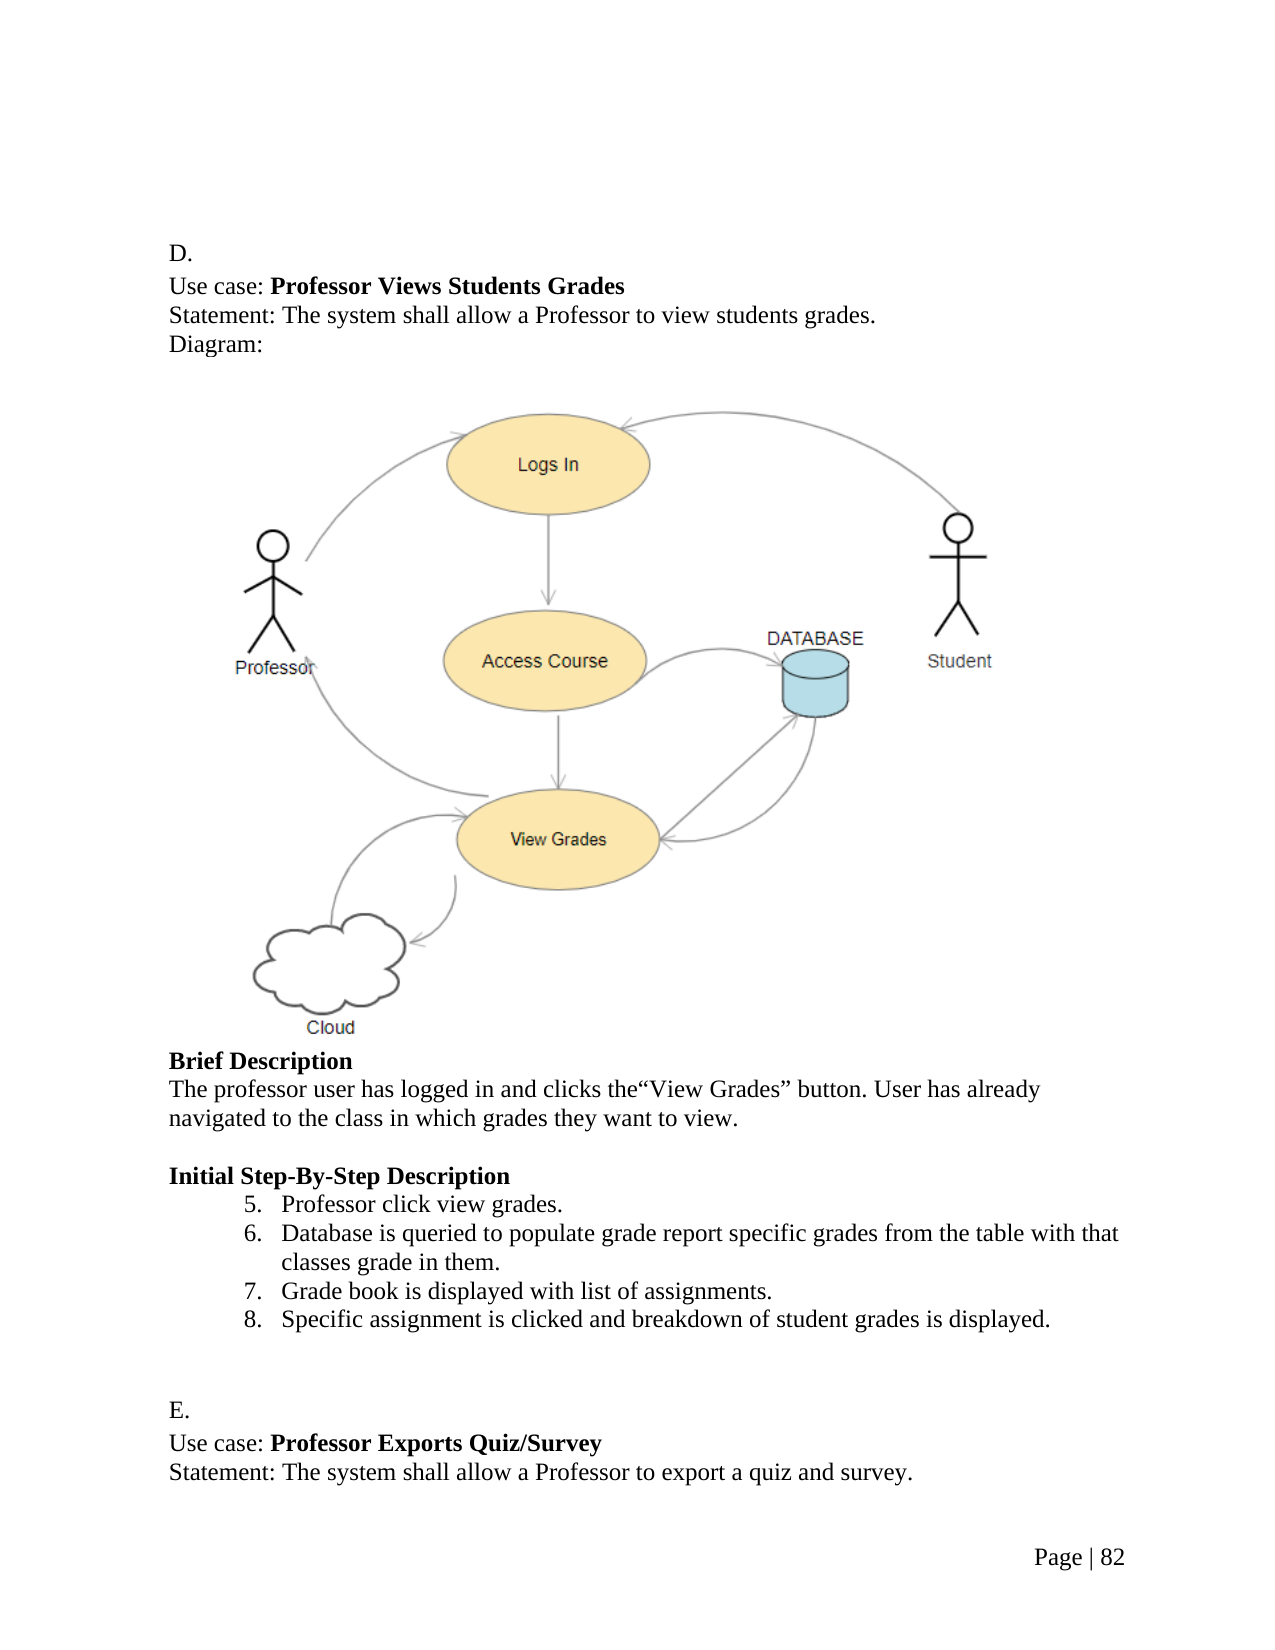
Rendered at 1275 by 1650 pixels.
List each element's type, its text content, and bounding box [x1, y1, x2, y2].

text Statement: The system shall allow a Professor to export a quiz and survey. [169, 1457, 1125, 1486]
list Specific assignment is clicked and breakdown of student grades is displayed. [244, 1304, 1125, 1333]
text Use case: Professor Views Students Grades [169, 271, 1125, 300]
text Brief Description [169, 1046, 1125, 1074]
text Use case: Professor Exports Quiz/Survey [169, 1428, 1125, 1457]
text D. [169, 238, 1050, 267]
text Initial Step-By-Step Description [169, 1161, 1125, 1189]
text Diagram: [169, 329, 1125, 357]
text The professor user has logged in and clicks the“View Grades” button. User has already navigated to the class in which grades they want to view. [169, 1074, 1125, 1132]
picture [168, 357, 1051, 1046]
list Database is queried to populate grade report specific grades from the table with that classes grade in them. [244, 1218, 1125, 1276]
list Grade book is displayed with list of assignments. [244, 1276, 1125, 1304]
text Statement: The system shall allow a Professor to view students grades. [169, 300, 1125, 329]
list Professor click view grades. [244, 1189, 1125, 1218]
text E. [169, 1395, 1050, 1424]
